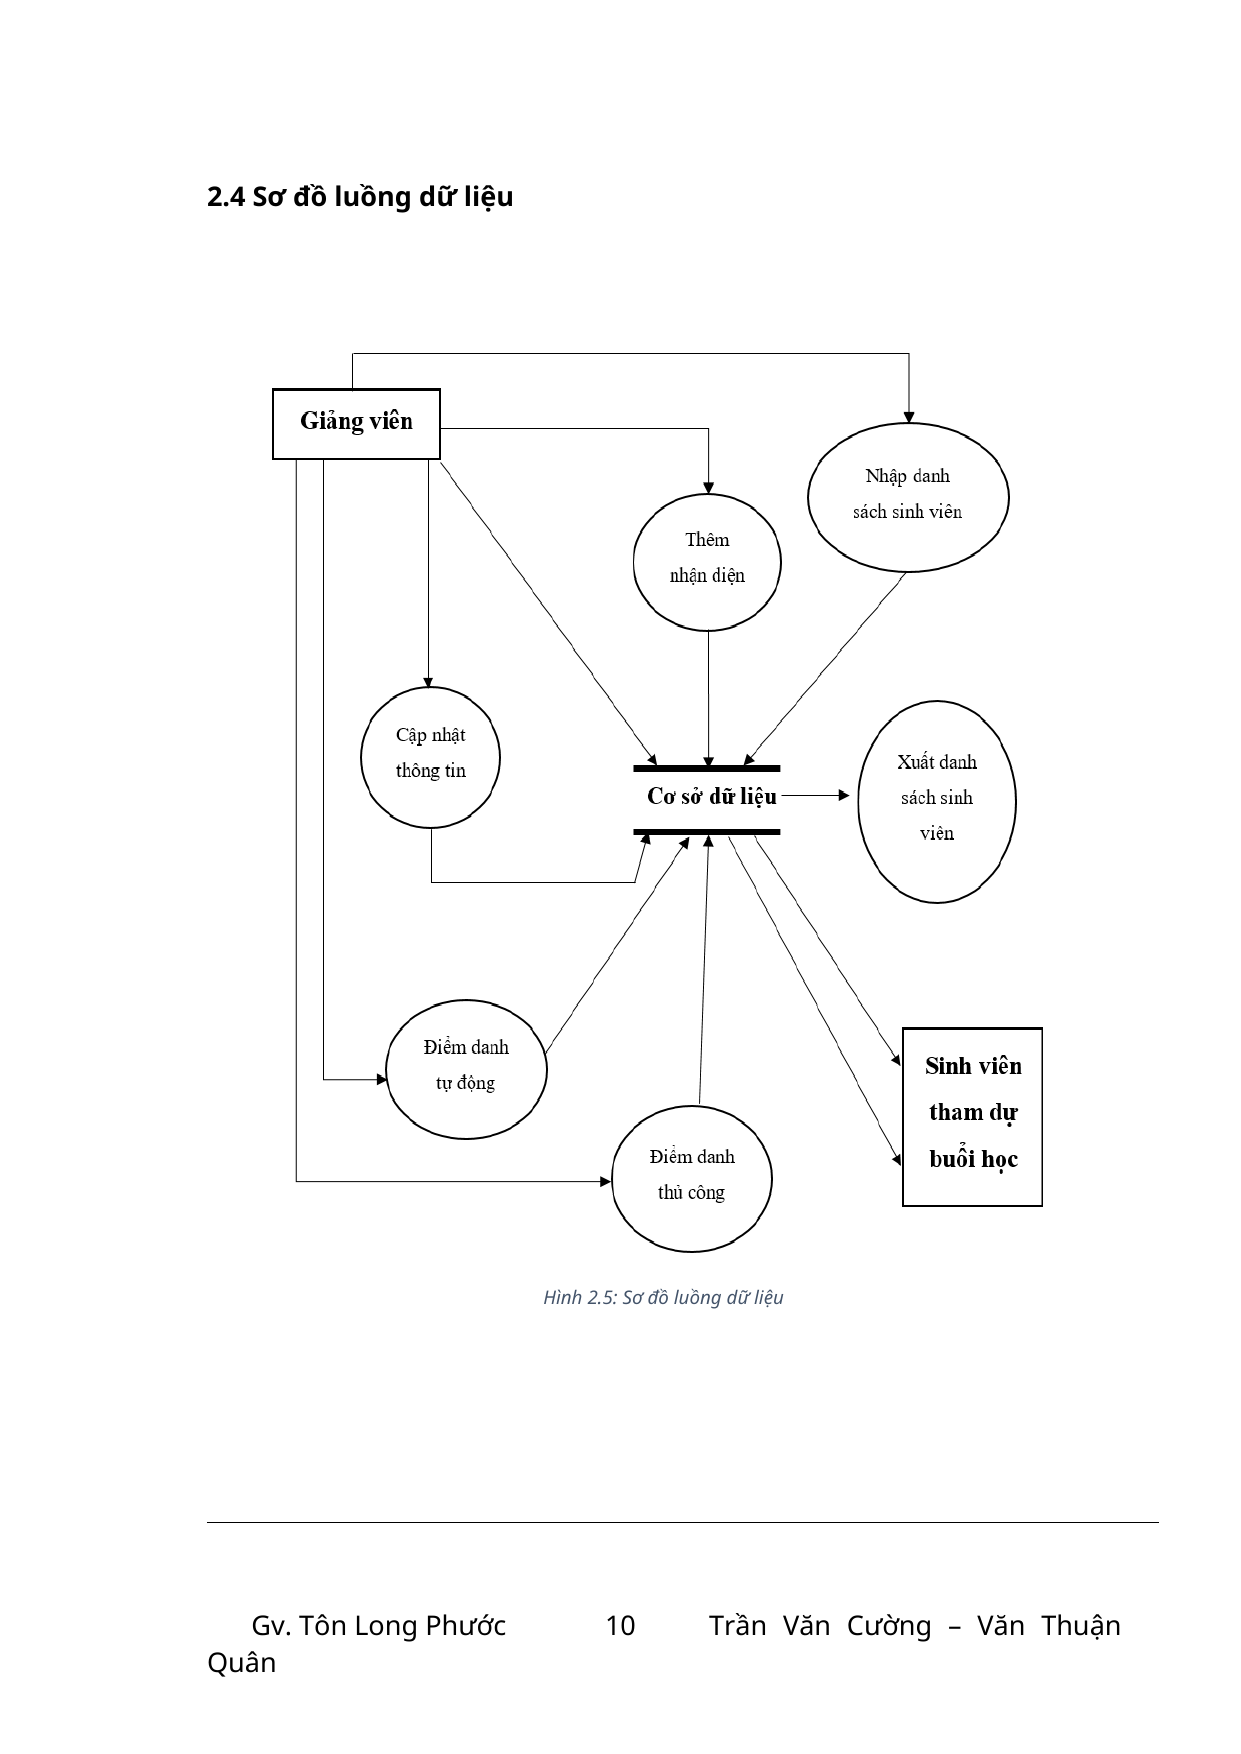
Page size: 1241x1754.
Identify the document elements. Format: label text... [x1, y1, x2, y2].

text Hình .: Sơ đồ luồng dữ liệu [207, 1284, 1122, 1310]
subtitle Sơ đồ luồng dữ liệu [207, 177, 1122, 214]
picture [247, 343, 1082, 1266]
